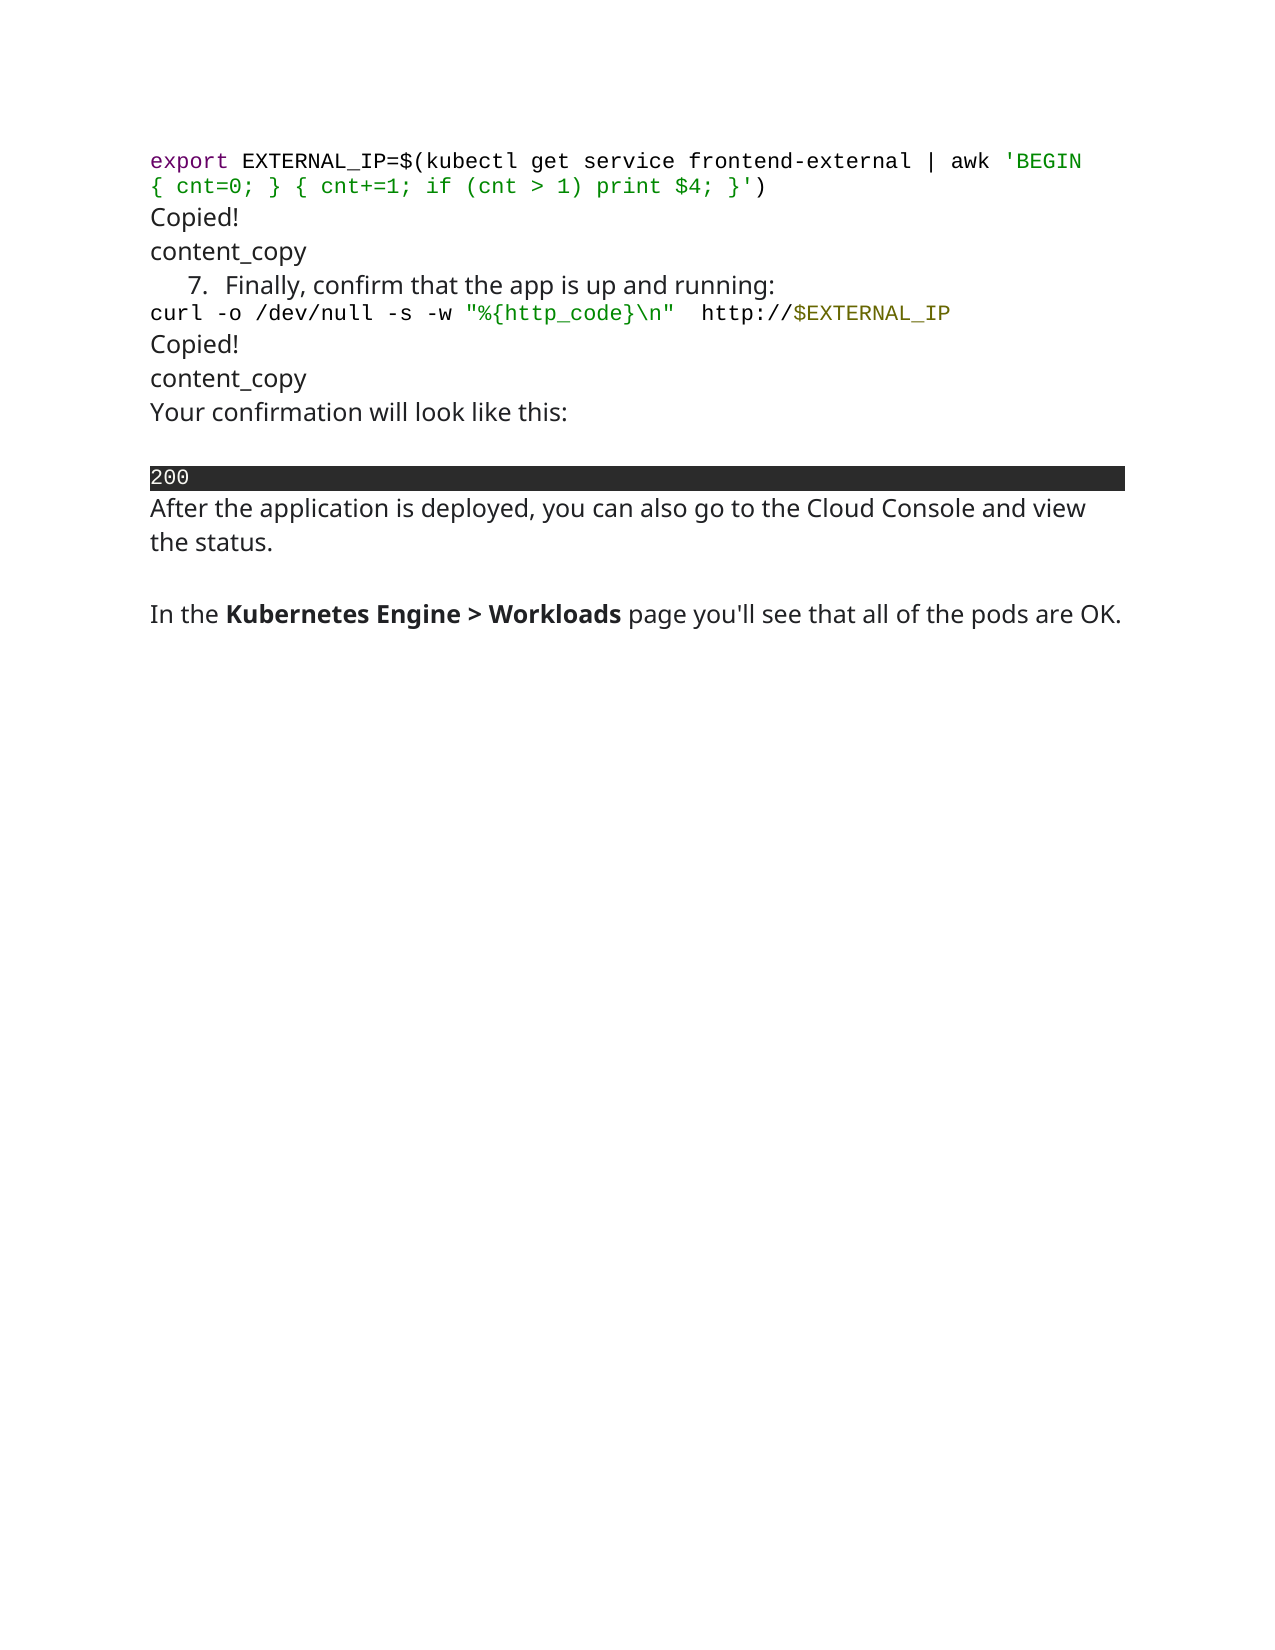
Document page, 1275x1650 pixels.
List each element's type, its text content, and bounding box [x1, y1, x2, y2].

text curl -o /dev/null -s -w "%{http_code}\n" http://$EXTERNAL_IP [150, 302, 1125, 327]
text After the application is deployed, you can also go to the Cloud Console and view the status. [150, 491, 1125, 559]
text export EXTERNAL_IP=$(kubectl get service frontend-external | awk 'BEGIN { cnt=0; } { cnt+=1; if (cnt > 1) print $4; }') [150, 150, 1125, 199]
text 200 [150, 466, 1125, 491]
text Your confirmation will look like this: [150, 395, 1125, 429]
text In the Kubernetes Engine > Workloads page you'll see that all of the pods are OK. [150, 597, 1125, 631]
text content_copy [150, 234, 1125, 268]
list Finally, confirm that the app is up and running: [187, 268, 1125, 302]
text Copied! [150, 327, 1125, 361]
text content_copy [150, 361, 1125, 395]
text Copied! [150, 199, 1125, 234]
